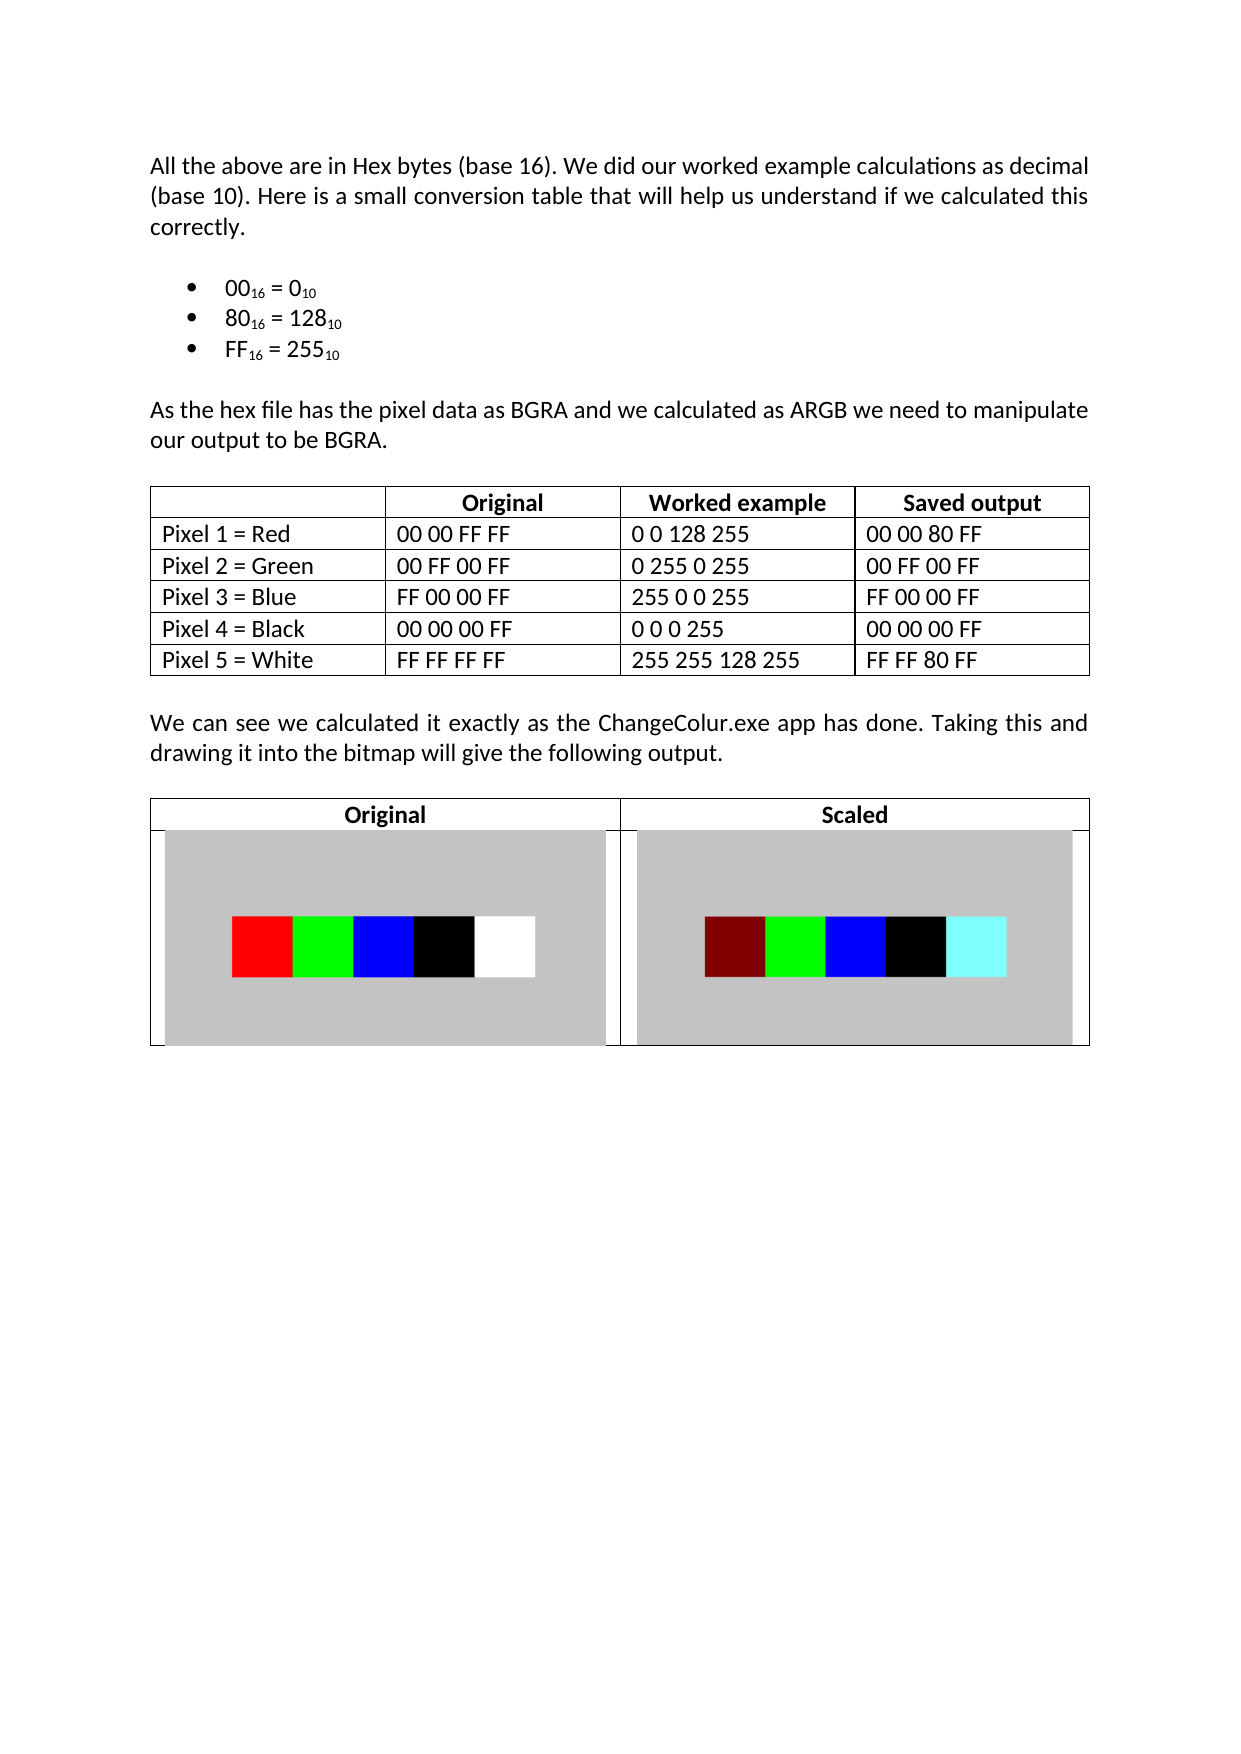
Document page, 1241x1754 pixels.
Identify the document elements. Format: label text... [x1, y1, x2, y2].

table_cell 00 00 00 FF [856, 613, 1089, 643]
table_cell [151, 831, 164, 1045]
table_cell 0 0 128 255 [621, 518, 854, 549]
table_cell 255 0 0 255 [621, 581, 854, 612]
table_header Scaled [621, 799, 1089, 830]
picture [164, 830, 606, 1046]
table_cell 00 FF 00 FF [856, 550, 1089, 580]
table_cell FF FF FF FF [386, 645, 620, 675]
picture [637, 830, 1073, 1045]
table_header Worked example [621, 487, 854, 517]
table_cell Pixel 3 = Blue [151, 581, 385, 612]
table_cell 0 0 0 255 [621, 613, 854, 643]
table_cell 00 00 80 FF [856, 518, 1089, 549]
table_cell Pixel 2 = Green [151, 550, 385, 580]
table_cell [1073, 831, 1089, 1045]
table_cell 0 255 0 255 [621, 550, 854, 580]
table_header [151, 487, 385, 517]
table_cell 00 00 FF FF [386, 518, 620, 549]
list 8016 = 12810 [187, 303, 1090, 333]
list FF16 = 25510 [187, 333, 1090, 364]
text As the hex file has the pixel data as BGRA and we calculated as ARGB we need to manipulate our output to be BGRA. [150, 394, 1090, 455]
table_cell FF 00 00 FF [386, 581, 620, 612]
table_cell Pixel 5 = White [151, 645, 385, 675]
table_cell Pixel 1 = Red [151, 518, 385, 549]
list 0016 = 010 [187, 272, 1090, 303]
table_cell [606, 831, 620, 1045]
table_cell FF FF 80 FF [856, 645, 1089, 675]
table_cell Pixel 4 = Black [151, 613, 385, 643]
table_cell FF 00 00 FF [856, 581, 1089, 612]
text All the above are in Hex bytes (base 16). We did our worked example calculations as decimal (base 10). Here is a small conversion table that will help us understand if we calculated this correctly. [150, 150, 1090, 242]
table_cell 00 00 00 FF [386, 613, 620, 643]
table_cell 00 FF 00 FF [386, 550, 620, 580]
table_header Original [151, 799, 620, 830]
text We can see we calculated it exactly as the ChangeColur.exe app has done. Taking this and drawing it into the bitmap will give the following output. [150, 707, 1090, 768]
table_cell 255 255 128 255 [621, 645, 854, 675]
table_header Original [386, 487, 620, 517]
table_header Saved output [856, 487, 1089, 517]
table_cell [621, 831, 637, 1045]
